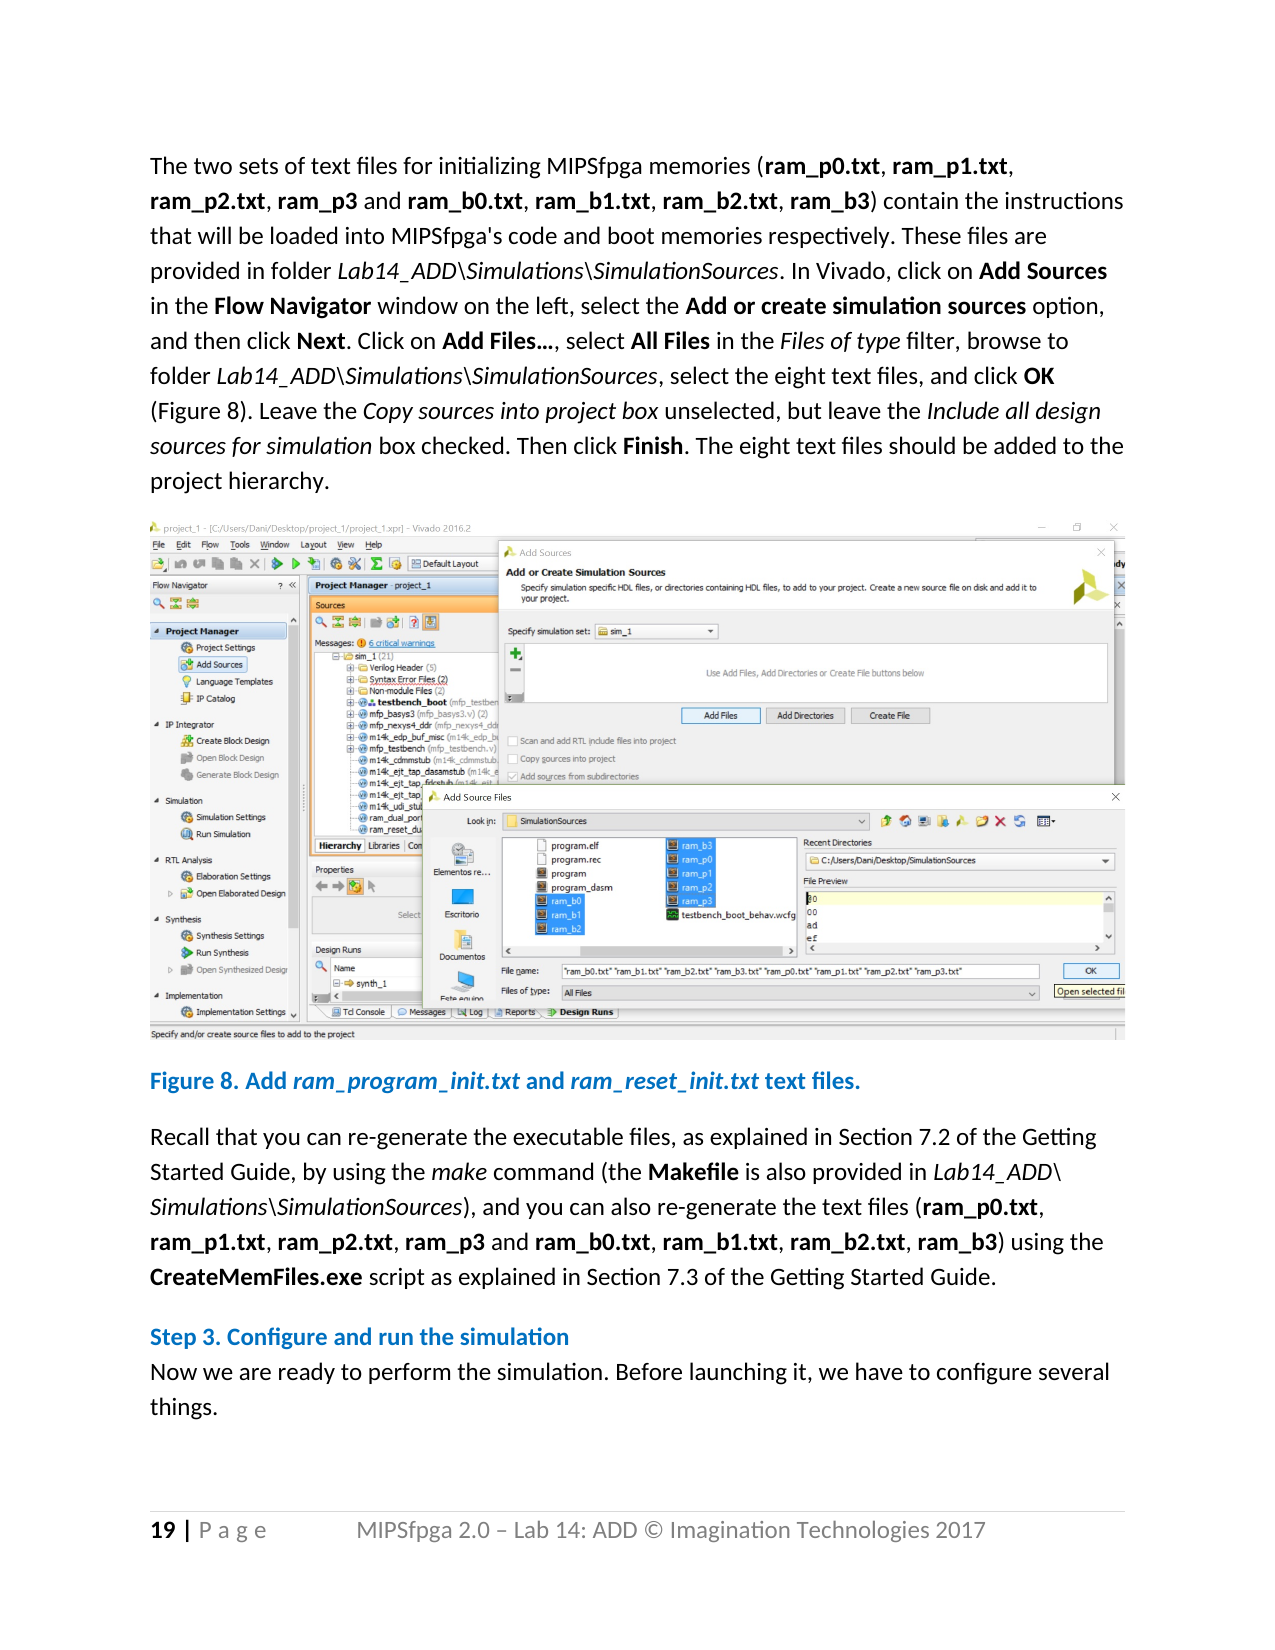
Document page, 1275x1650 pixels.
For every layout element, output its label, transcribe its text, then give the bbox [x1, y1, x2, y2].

text Recall that you can re-generate the executable files, as explained in Section 7.2 of the Getting Started Guide, by using the make command (the Makefile is also provided in Lab14_ADD\Simulations\SimulationSources), and you can also re-generate the text files (ram_p0.txt, ram_p1.txt, ram_p2.txt, ram_p3 and ram_b0.txt, ram_b1.txt, ram_b2.txt, ram_b3) using the CreateMemFiles.exe script as explained in Section 7.3 of the Getting Started Guide. [150, 1121, 1125, 1291]
text Figure 8. Add ram_program_init.txt and ram_reset_init.txt text files. [150, 1065, 1125, 1096]
text Step 3. Configure and run the simulation [150, 1321, 1125, 1351]
text The two sets of text files for initializing MIPSfpga memories (ram_p0.txt, ram_p1.txt, ram_p2.txt, ram_p3 and ram_b0.txt, ram_b1.txt, ram_b2.txt, ram_b3) contain the instructions that will be loaded into MIPSfpga's code and boot memories respectively. These files are provided in folder Lab14_ADD\Simulations\SimulationSources. In Vivado, click on Add Sources in the Flow Navigator window on the left, select the Add or create simulation sources option, and then click Next. Click on Add Files…, select All Files in the Files of type filter, browse to folder Lab14_ADD\Simulations\SimulationSources, select the eight text files, and click OK (Figure 8). Leave the Copy sources into project box unselected, but leave the Include all design sources for simulation box checked. Then click Finish. The eight text files should be added to the project hierarchy. [150, 150, 1125, 496]
text Now we are ready to perform the simulation. Before launching it, we have to configure several things. [150, 1356, 1125, 1421]
picture [150, 520, 1125, 1040]
